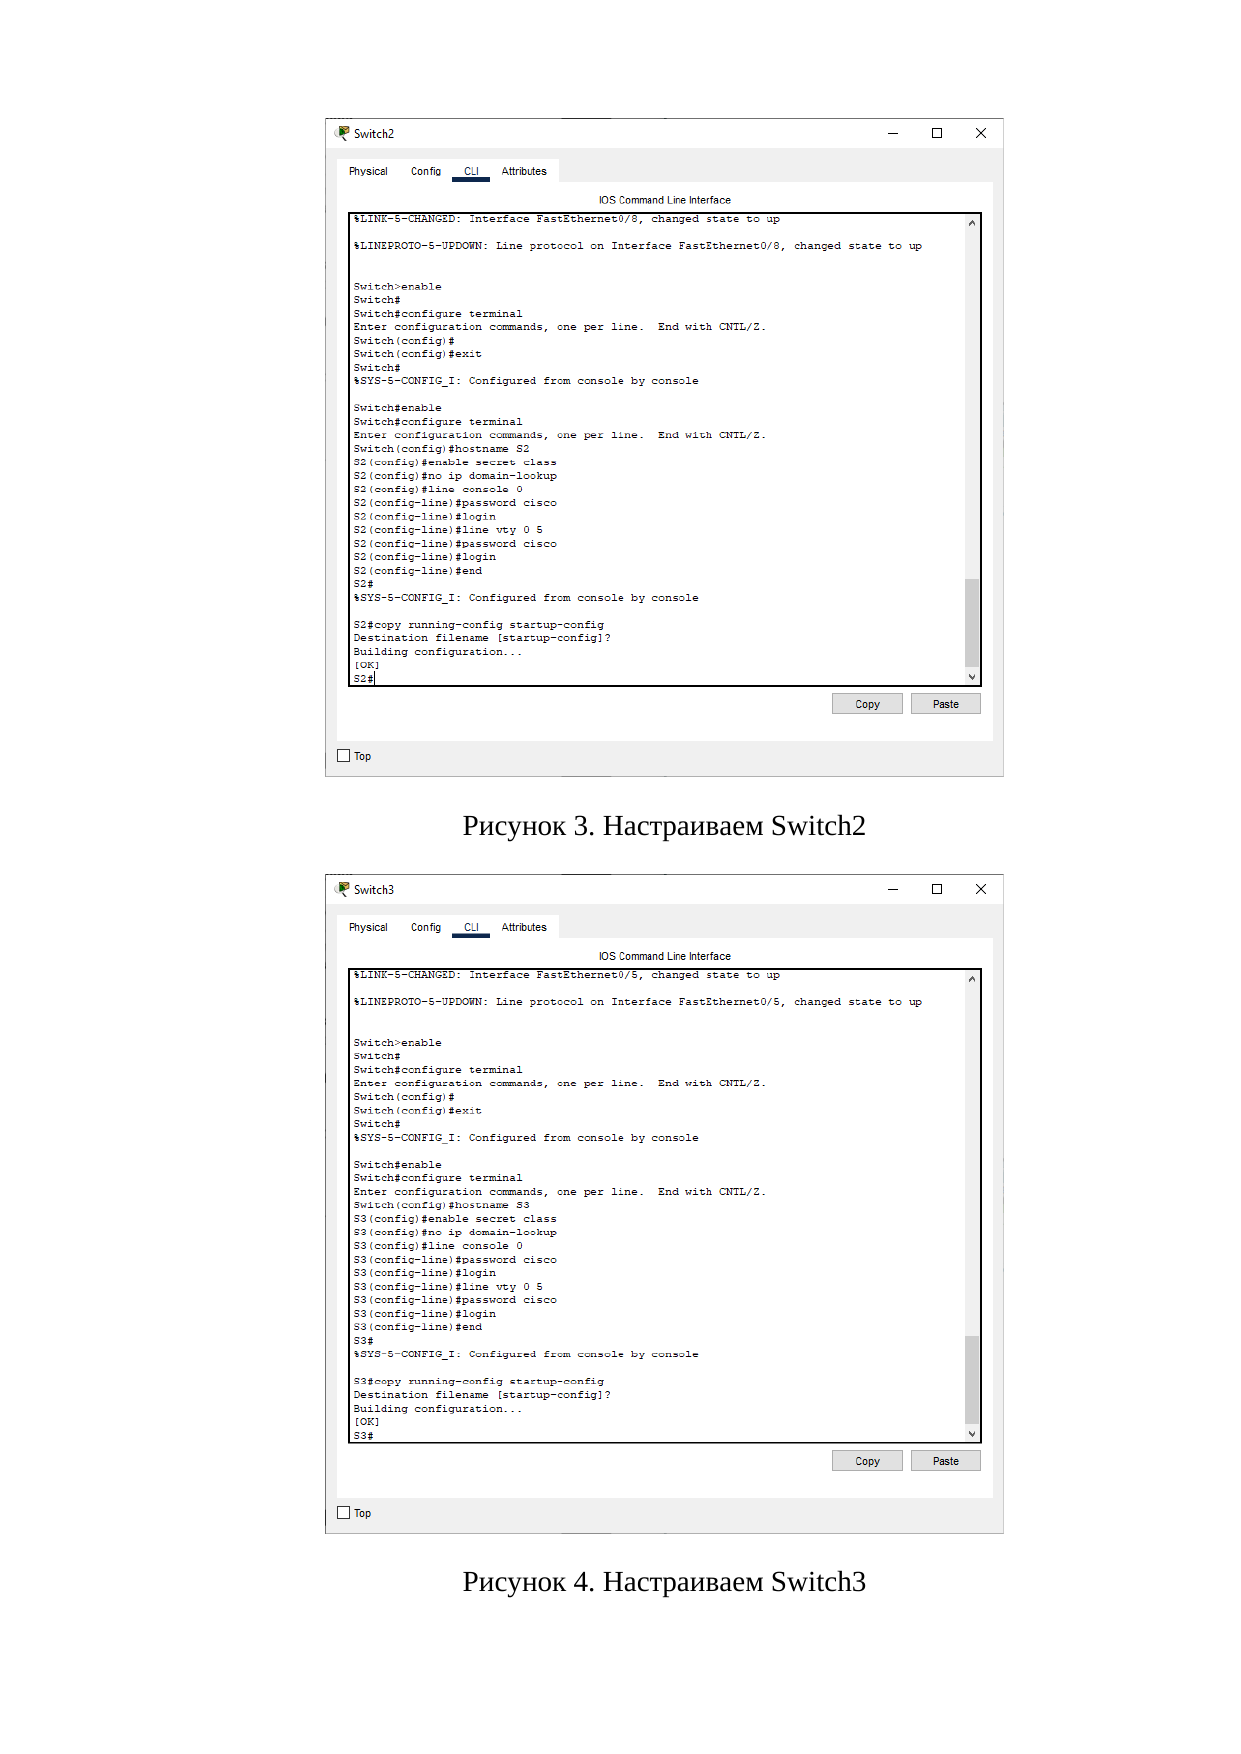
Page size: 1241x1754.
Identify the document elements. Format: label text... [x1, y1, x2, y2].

picture [325, 874, 1004, 1534]
picture [325, 118, 1004, 777]
text Рисунок 3. Настраиваем Switch2 [177, 808, 1152, 841]
text Рисунок 4. Настраиваем Switch3 [177, 1564, 1152, 1598]
